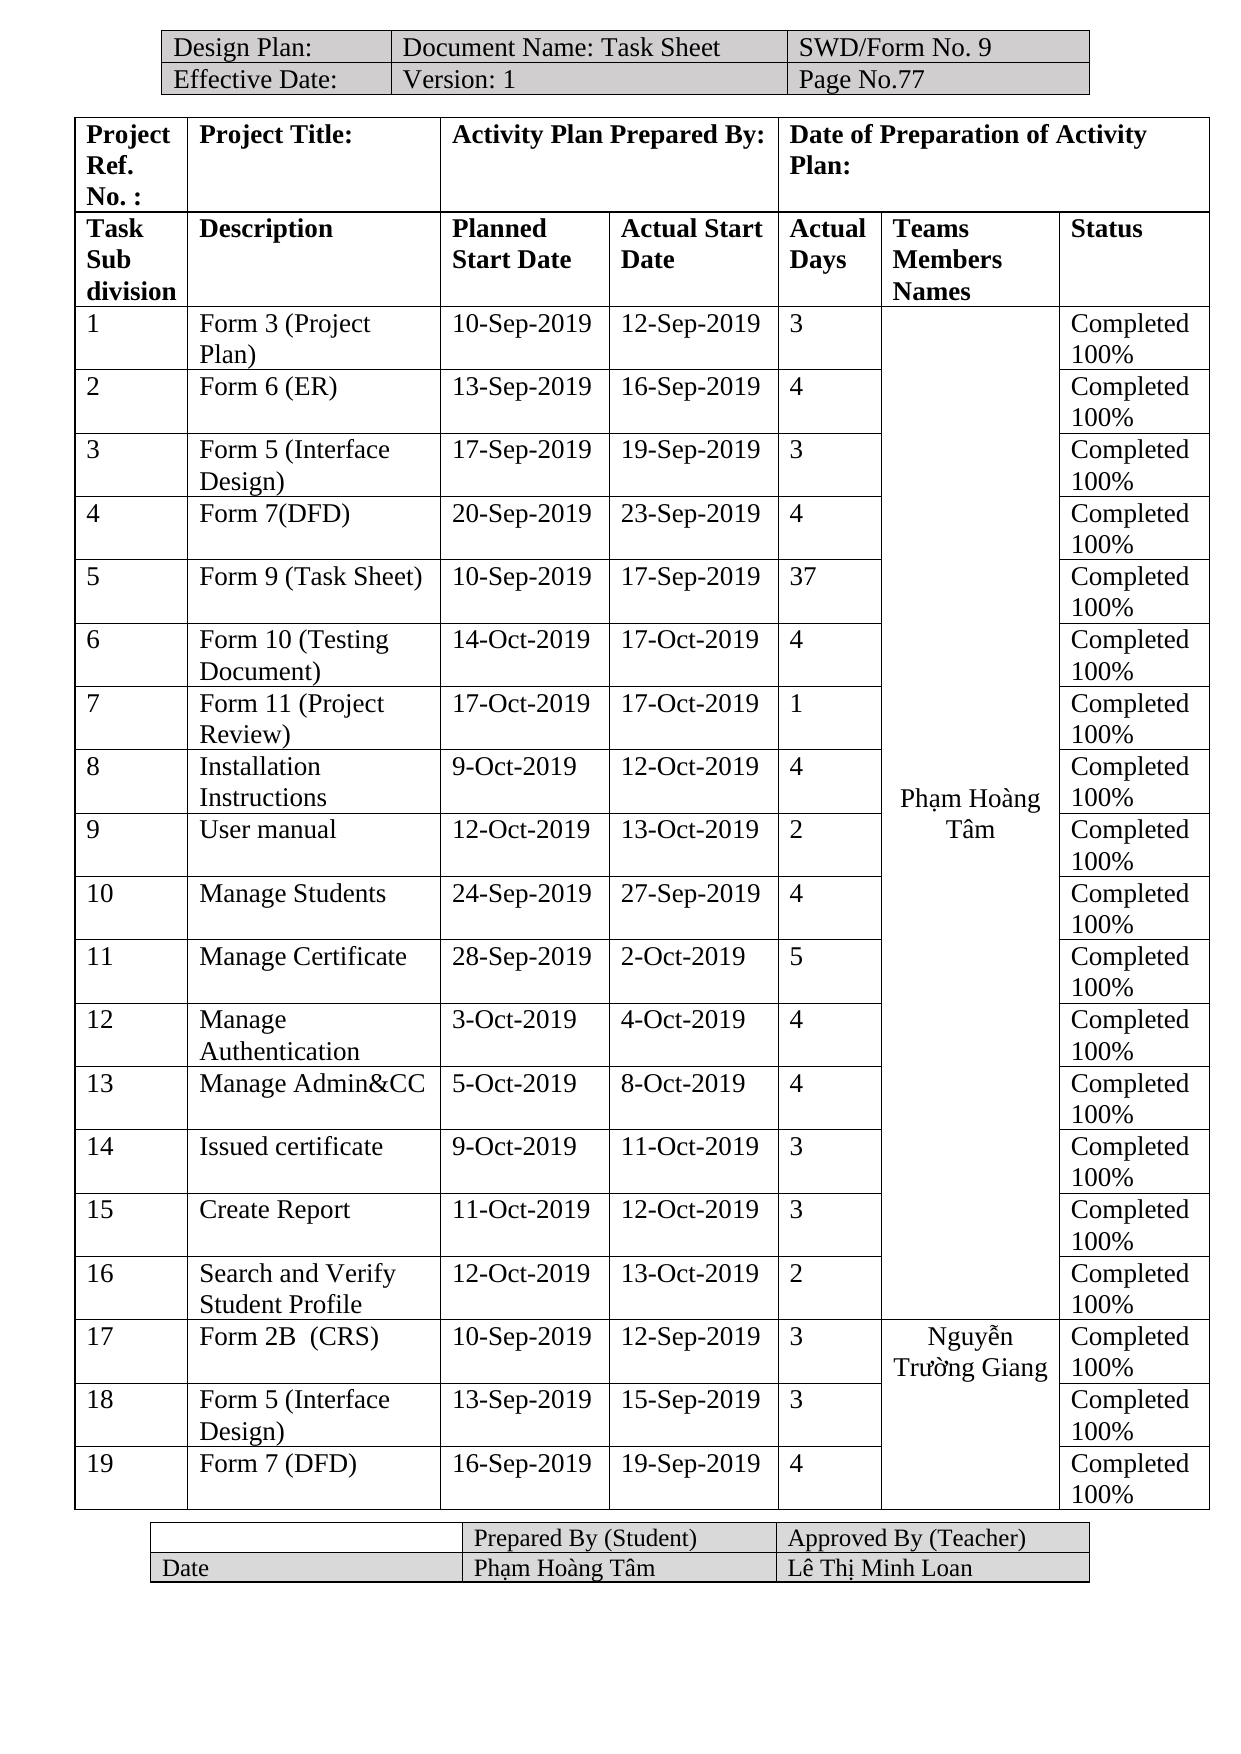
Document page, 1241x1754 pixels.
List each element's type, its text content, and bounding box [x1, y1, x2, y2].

table_cell 14-Oct-2019 [441, 624, 609, 686]
table_cell 27-Sep-2019 [610, 877, 778, 939]
table_cell Manage Admin&CC [188, 1067, 440, 1129]
table_cell 4 [779, 1067, 881, 1129]
table_cell 1 [76, 307, 187, 369]
table_cell Completed 100% [1060, 1067, 1209, 1129]
table_cell Completed 100% [1060, 1447, 1209, 1509]
table_cell 10-Sep-2019 [441, 307, 609, 369]
table_cell 2-Oct-2019 [610, 940, 778, 1003]
table_cell Completed 100% [1060, 434, 1209, 496]
table_cell 4 [779, 1004, 881, 1066]
table_cell 8 [76, 750, 187, 813]
table_cell Form 3 (Project Plan) [188, 307, 440, 369]
table_cell 14 [76, 1130, 187, 1193]
table_cell 16-Sep-2019 [441, 1447, 609, 1509]
table_cell 12-Sep-2019 [610, 307, 778, 369]
table_cell Completed 100% [1060, 624, 1209, 686]
table_cell Phạm Hoàng Tâm [882, 307, 1059, 1319]
table_cell 18 [76, 1384, 187, 1446]
table_cell Completed 100% [1060, 1194, 1209, 1256]
table_cell Installation Instructions [188, 750, 440, 813]
table_cell Manage Certificate [188, 940, 440, 1003]
table_cell 5 [779, 940, 881, 1003]
table_cell 4 [779, 497, 881, 559]
table_cell Form 11 (Project Review) [188, 687, 440, 749]
table_cell Form 6 (ER) [188, 370, 440, 433]
table_cell 9-Oct-2019 [441, 1130, 609, 1193]
table_cell 6 [76, 624, 187, 686]
table_cell 12-Oct-2019 [441, 1257, 609, 1319]
table_cell Completed 100% [1060, 1130, 1209, 1193]
table_cell Issued certificate [188, 1130, 440, 1193]
table_cell 12-Oct-2019 [610, 750, 778, 813]
table_cell 17-Oct-2019 [441, 687, 609, 749]
table_cell 17 [76, 1320, 187, 1383]
table_cell Completed 100% [1060, 1004, 1209, 1066]
table_cell Completed 100% [1060, 560, 1209, 623]
table_cell 16 [76, 1257, 187, 1319]
table_cell Manage Authentication [188, 1004, 440, 1066]
table_cell 4 [779, 877, 881, 939]
table_cell 3-Oct-2019 [441, 1004, 609, 1066]
table_header Activity Plan Prepared By: [441, 118, 778, 211]
table_cell 19-Sep-2019 [610, 434, 778, 496]
table_cell 9 [76, 814, 187, 876]
table_cell 13-Oct-2019 [610, 814, 778, 876]
table_header Date of Preparation of Activity Plan: [779, 118, 1209, 211]
table_cell 13-Sep-2019 [441, 1384, 609, 1446]
table_cell Completed 100% [1060, 1384, 1209, 1446]
table_cell 37 [779, 560, 881, 623]
table_cell 12-Sep-2019 [610, 1320, 778, 1383]
table_cell 1 [779, 687, 881, 749]
table_cell 8-Oct-2019 [610, 1067, 778, 1129]
table_cell Task Sub division [76, 213, 187, 306]
table_cell 13 [76, 1067, 187, 1129]
table_cell Completed 100% [1060, 814, 1209, 876]
table_cell Nguyễn Trường Giang [882, 1320, 1059, 1509]
table_cell 23-Sep-2019 [610, 497, 778, 559]
table_cell Planned Start Date [441, 213, 609, 306]
table_cell 15 [76, 1194, 187, 1256]
table_cell 3 [779, 1130, 881, 1193]
table_cell 5-Oct-2019 [441, 1067, 609, 1129]
table_cell 10-Sep-2019 [441, 560, 609, 623]
table_cell 10-Sep-2019 [441, 1320, 609, 1383]
table_cell Manage Students [188, 877, 440, 939]
table_cell 11-Oct-2019 [610, 1130, 778, 1193]
table_cell Completed 100% [1060, 1257, 1209, 1319]
table_cell 11 [76, 940, 187, 1003]
table_cell Form 9 (Task Sheet) [188, 560, 440, 623]
table_cell 3 [76, 434, 187, 496]
table_cell Completed 100% [1060, 497, 1209, 559]
table_header Project Ref. No. : [76, 118, 187, 211]
table_cell Status [1060, 213, 1209, 306]
table_cell Completed 100% [1060, 307, 1209, 369]
table_cell 24-Sep-2019 [441, 877, 609, 939]
table_cell Form 7(DFD) [188, 497, 440, 559]
table_cell Form 7 (DFD) [188, 1447, 440, 1509]
table_cell 4 [76, 497, 187, 559]
table_cell 15-Sep-2019 [610, 1384, 778, 1446]
table_cell 12 [76, 1004, 187, 1066]
table_cell Completed 100% [1060, 370, 1209, 433]
table_cell User manual [188, 814, 440, 876]
table_cell Teams Members Names [882, 213, 1059, 306]
table_cell 19 [76, 1447, 187, 1509]
table_cell 19-Sep-2019 [610, 1447, 778, 1509]
table_cell 4 [779, 370, 881, 433]
table_cell 4 [779, 1447, 881, 1509]
table_cell 20-Sep-2019 [441, 497, 609, 559]
table_cell 16-Sep-2019 [610, 370, 778, 433]
table_cell 3 [779, 434, 881, 496]
table_header Project Title: [188, 118, 440, 211]
table_cell 2 [779, 814, 881, 876]
table_cell Actual Days [779, 213, 881, 306]
table_cell Completed 100% [1060, 687, 1209, 749]
table_cell Completed 100% [1060, 1320, 1209, 1383]
table_cell Completed 100% [1060, 940, 1209, 1003]
table_cell 3 [779, 1320, 881, 1383]
table_cell Form 2B (CRS) [188, 1320, 440, 1383]
table_cell Form 10 (Testing Document) [188, 624, 440, 686]
table_cell 4 [779, 624, 881, 686]
table_cell 9-Oct-2019 [441, 750, 609, 813]
table_cell 13-Oct-2019 [610, 1257, 778, 1319]
table_cell 17-Oct-2019 [610, 624, 778, 686]
table_cell 5 [76, 560, 187, 623]
table_cell Description [188, 213, 440, 306]
table_cell Create Report [188, 1194, 440, 1256]
table_cell 11-Oct-2019 [441, 1194, 609, 1256]
table_cell 17-Oct-2019 [610, 687, 778, 749]
table_cell 12-Oct-2019 [441, 814, 609, 876]
table_cell 3 [779, 1194, 881, 1256]
table_cell 28-Sep-2019 [441, 940, 609, 1003]
table_cell Completed 100% [1060, 877, 1209, 939]
table_cell 3 [779, 1384, 881, 1446]
table_cell 13-Sep-2019 [441, 370, 609, 433]
table_cell 17-Sep-2019 [441, 434, 609, 496]
table_cell 3 [779, 307, 881, 369]
table_cell 7 [76, 687, 187, 749]
table_cell Actual Start Date [610, 213, 778, 306]
table_cell 12-Oct-2019 [610, 1194, 778, 1256]
table_cell 10 [76, 877, 187, 939]
table_cell Form 5 (Interface Design) [188, 1384, 440, 1446]
table_cell Completed 100% [1060, 750, 1209, 813]
table_cell Search and Verify Student Profile [188, 1257, 440, 1319]
table_cell 2 [779, 1257, 881, 1319]
table_cell 4-Oct-2019 [610, 1004, 778, 1066]
table_cell 2 [76, 370, 187, 433]
table_cell 17-Sep-2019 [610, 560, 778, 623]
table_cell Form 5 (Interface Design) [188, 434, 440, 496]
table_cell 4 [779, 750, 881, 813]
